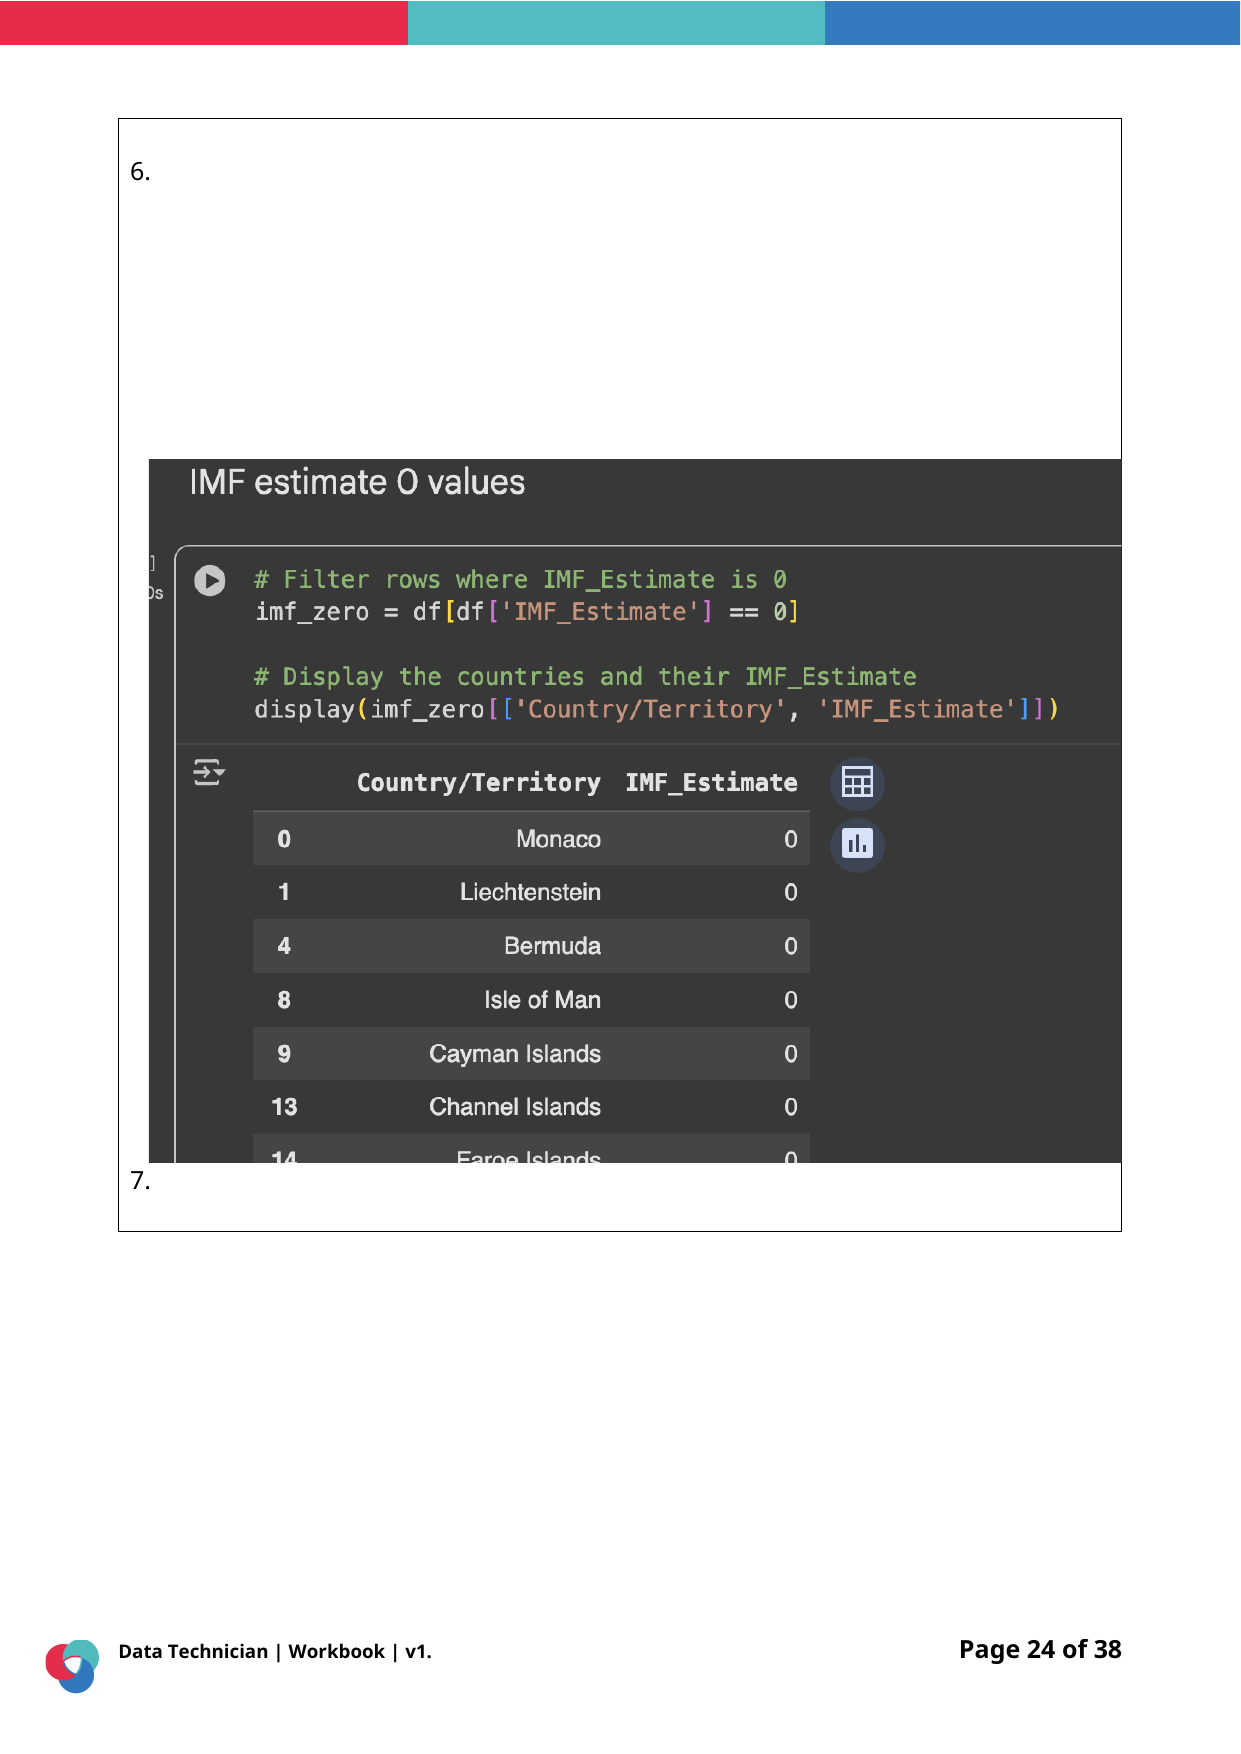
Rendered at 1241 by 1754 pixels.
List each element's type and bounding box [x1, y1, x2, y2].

table_header [119, 119, 1121, 1231]
picture [45, 1640, 100, 1694]
